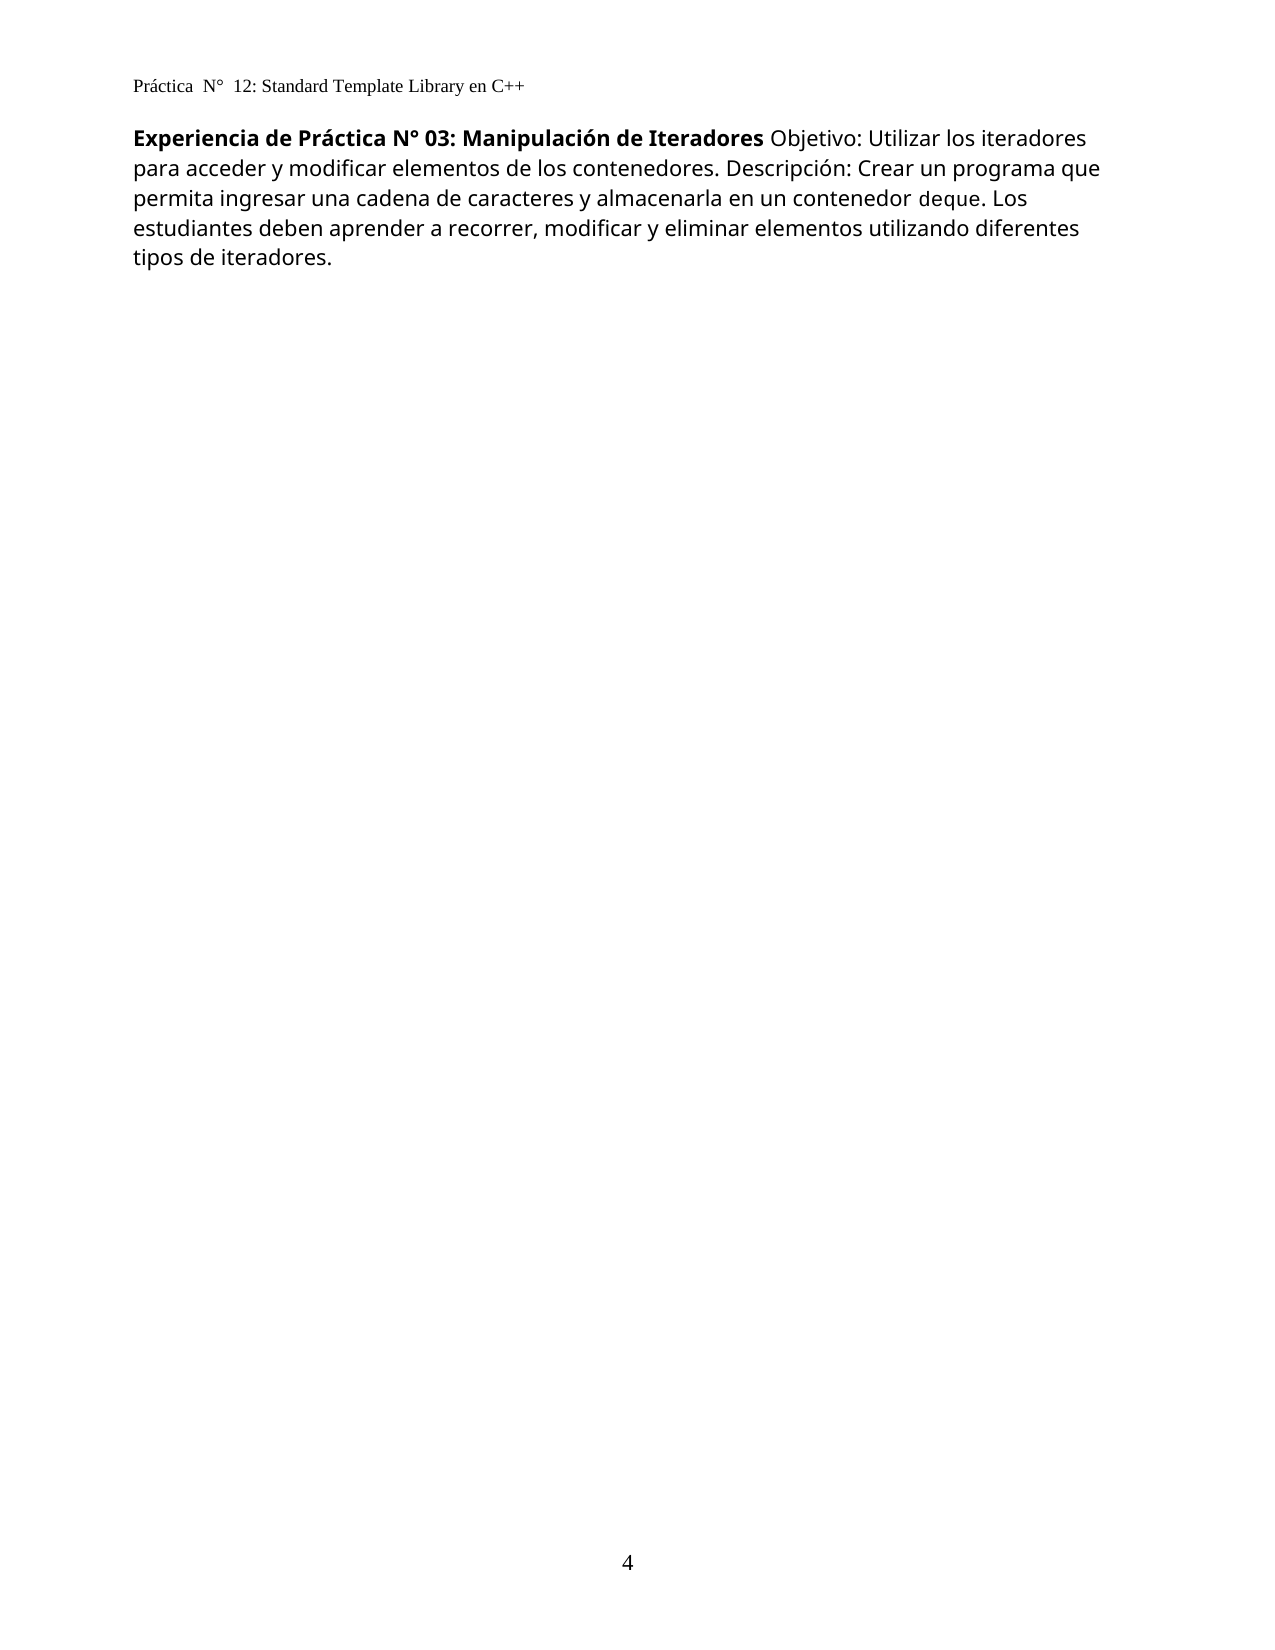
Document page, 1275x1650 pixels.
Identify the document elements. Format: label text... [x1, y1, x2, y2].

text Experiencia de Práctica N° 03: Manipulación de Iteradores Objetivo: Utilizar los iteradores para acceder y modificar elementos de los contenedores. Descripción: Crear un programa que permita ingresar una cadena de caracteres y almacenarla en un contenedor deque. Los estudiantes deben aprender a recorrer, modificar y eliminar elementos utilizando diferentes tipos de iteradores. [133, 123, 1122, 272]
